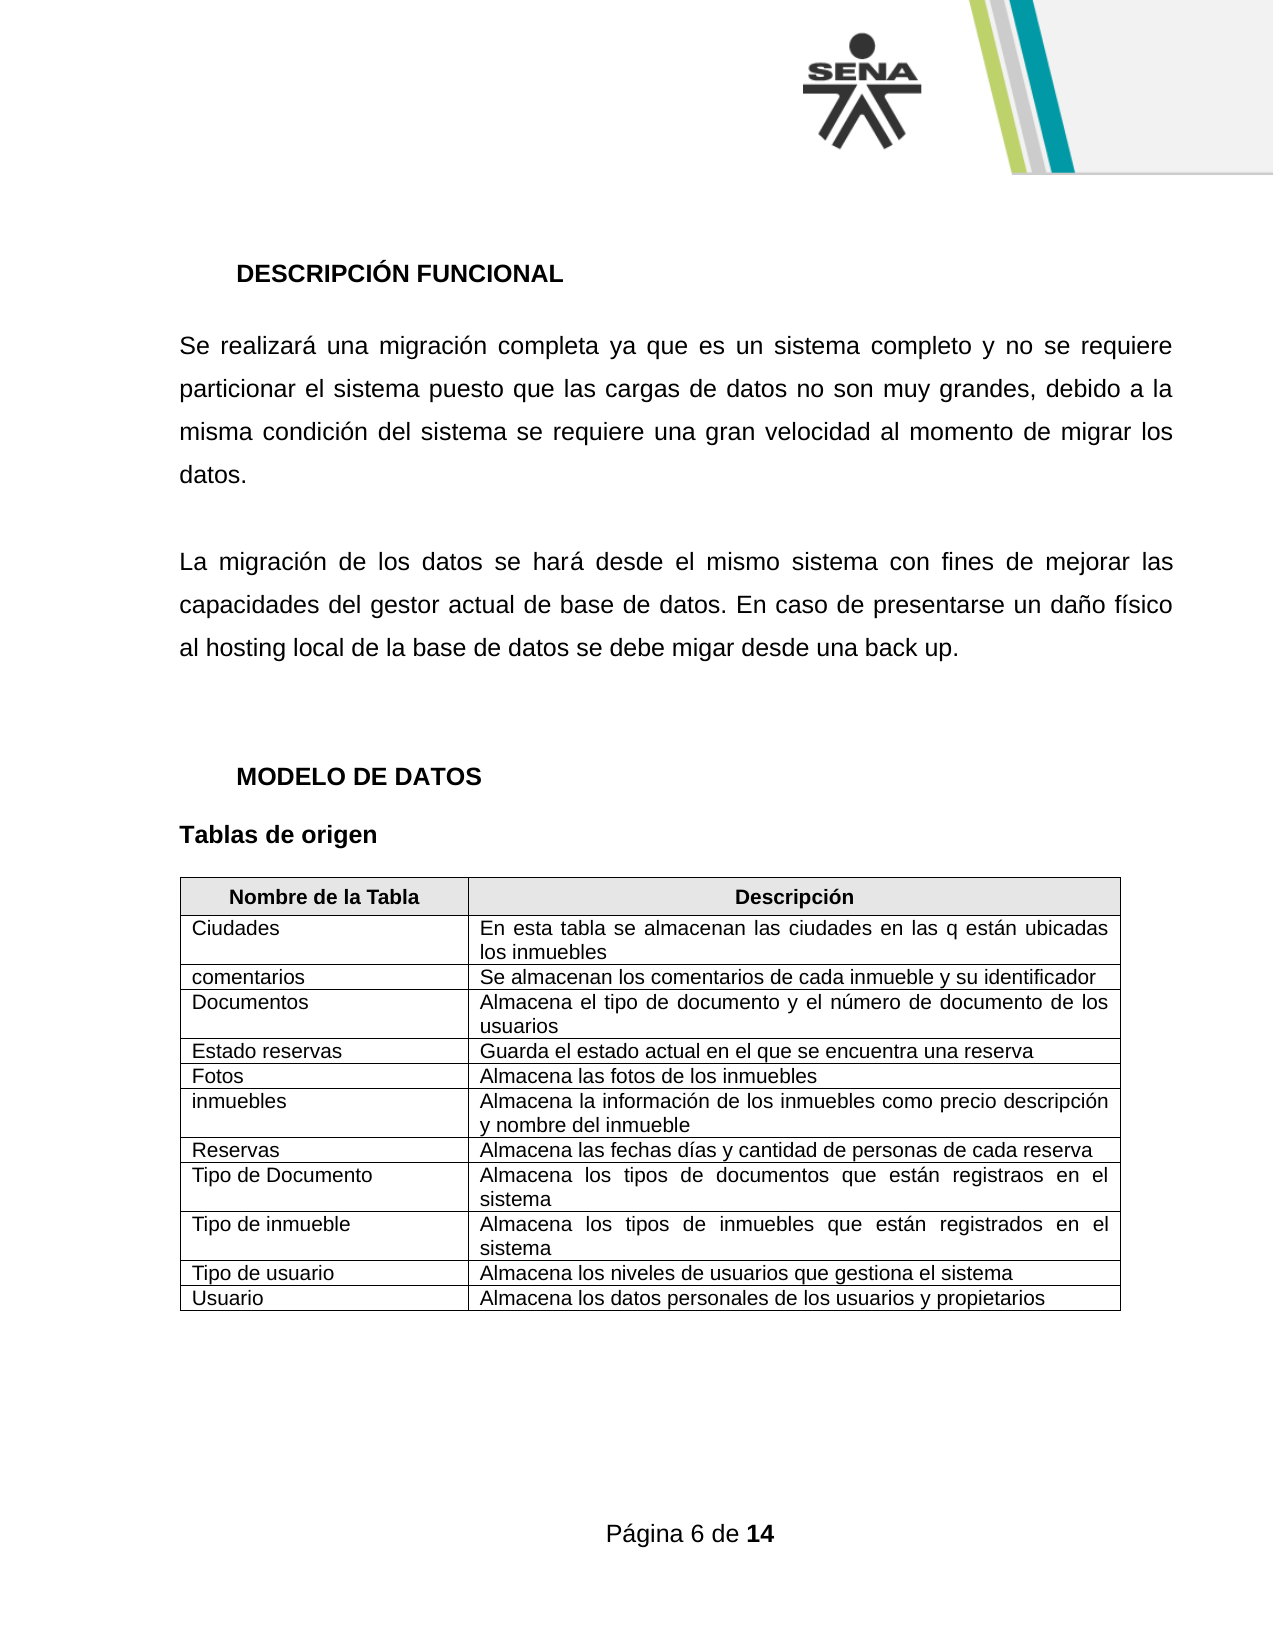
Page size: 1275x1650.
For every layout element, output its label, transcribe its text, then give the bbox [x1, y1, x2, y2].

table_cell Almacena los datos personales de los usuarios y propietarios [469, 1286, 1120, 1309]
table_cell Guarda el estado actual en el que se encuentra una reserva [469, 1039, 1120, 1063]
table_cell Almacena los tipos de inmuebles que están registrados en el sistema [469, 1212, 1120, 1259]
text Tablas de origen [179, 820, 1175, 848]
table_cell comentarios [181, 965, 468, 989]
table_cell Estado reservas [181, 1039, 468, 1063]
table_cell Almacena la información de los inmuebles como precio descripción y nombre del inmueble [469, 1089, 1120, 1137]
table_cell Fotos [181, 1064, 468, 1088]
table_cell Almacena los niveles de usuarios que gestiona el sistema [469, 1261, 1120, 1284]
table_cell Almacena las fechas días y cantidad de personas de cada reserva [469, 1138, 1120, 1162]
table_cell Tipo de inmueble [181, 1212, 468, 1259]
table_cell Almacena los tipos de documentos que están registraos en el sistema [469, 1163, 1120, 1211]
table_cell Reservas [181, 1138, 468, 1162]
table_cell Almacena el tipo de documento y el número de documento de los usuarios [469, 990, 1120, 1038]
table_header Descripción [469, 878, 1120, 915]
subtitle MODELO DE DATOS [236, 762, 1175, 791]
text La migración de los datos se hará desde el mismo sistema con fines de mejorar las capacidades del gestor actual de base de datos. En caso de presentarse un daño físico al hosting local de la base de datos se debe migar desde una back up. [179, 547, 1175, 662]
table_cell Almacena las fotos de los inmuebles [469, 1064, 1120, 1088]
table_cell Tipo de usuario [181, 1261, 468, 1284]
table_cell Documentos [181, 990, 468, 1038]
table_cell En esta tabla se almacenan las ciudades en las q están ubicadas los inmuebles [469, 916, 1120, 964]
table_cell Usuario [181, 1286, 468, 1309]
subtitle DESCRIPCIÓN FUNCIONAL [236, 259, 1175, 288]
text Se realizará una migración completa ya que es un sistema completo y no se requiere particionar el sistema puesto que las cargas de datos no son muy grandes, debido a la misma condición del sistema se requiere una gran velocidad al momento de migrar los datos. [179, 331, 1175, 489]
table_header Nombre de la Tabla [181, 878, 468, 915]
table_cell Tipo de Documento [181, 1163, 468, 1211]
table_cell Ciudades [181, 916, 468, 964]
table_cell Se almacenan los comentarios de cada inmueble y su identificador [469, 965, 1120, 989]
table_cell inmuebles [181, 1089, 468, 1137]
picture [803, 0, 1273, 175]
